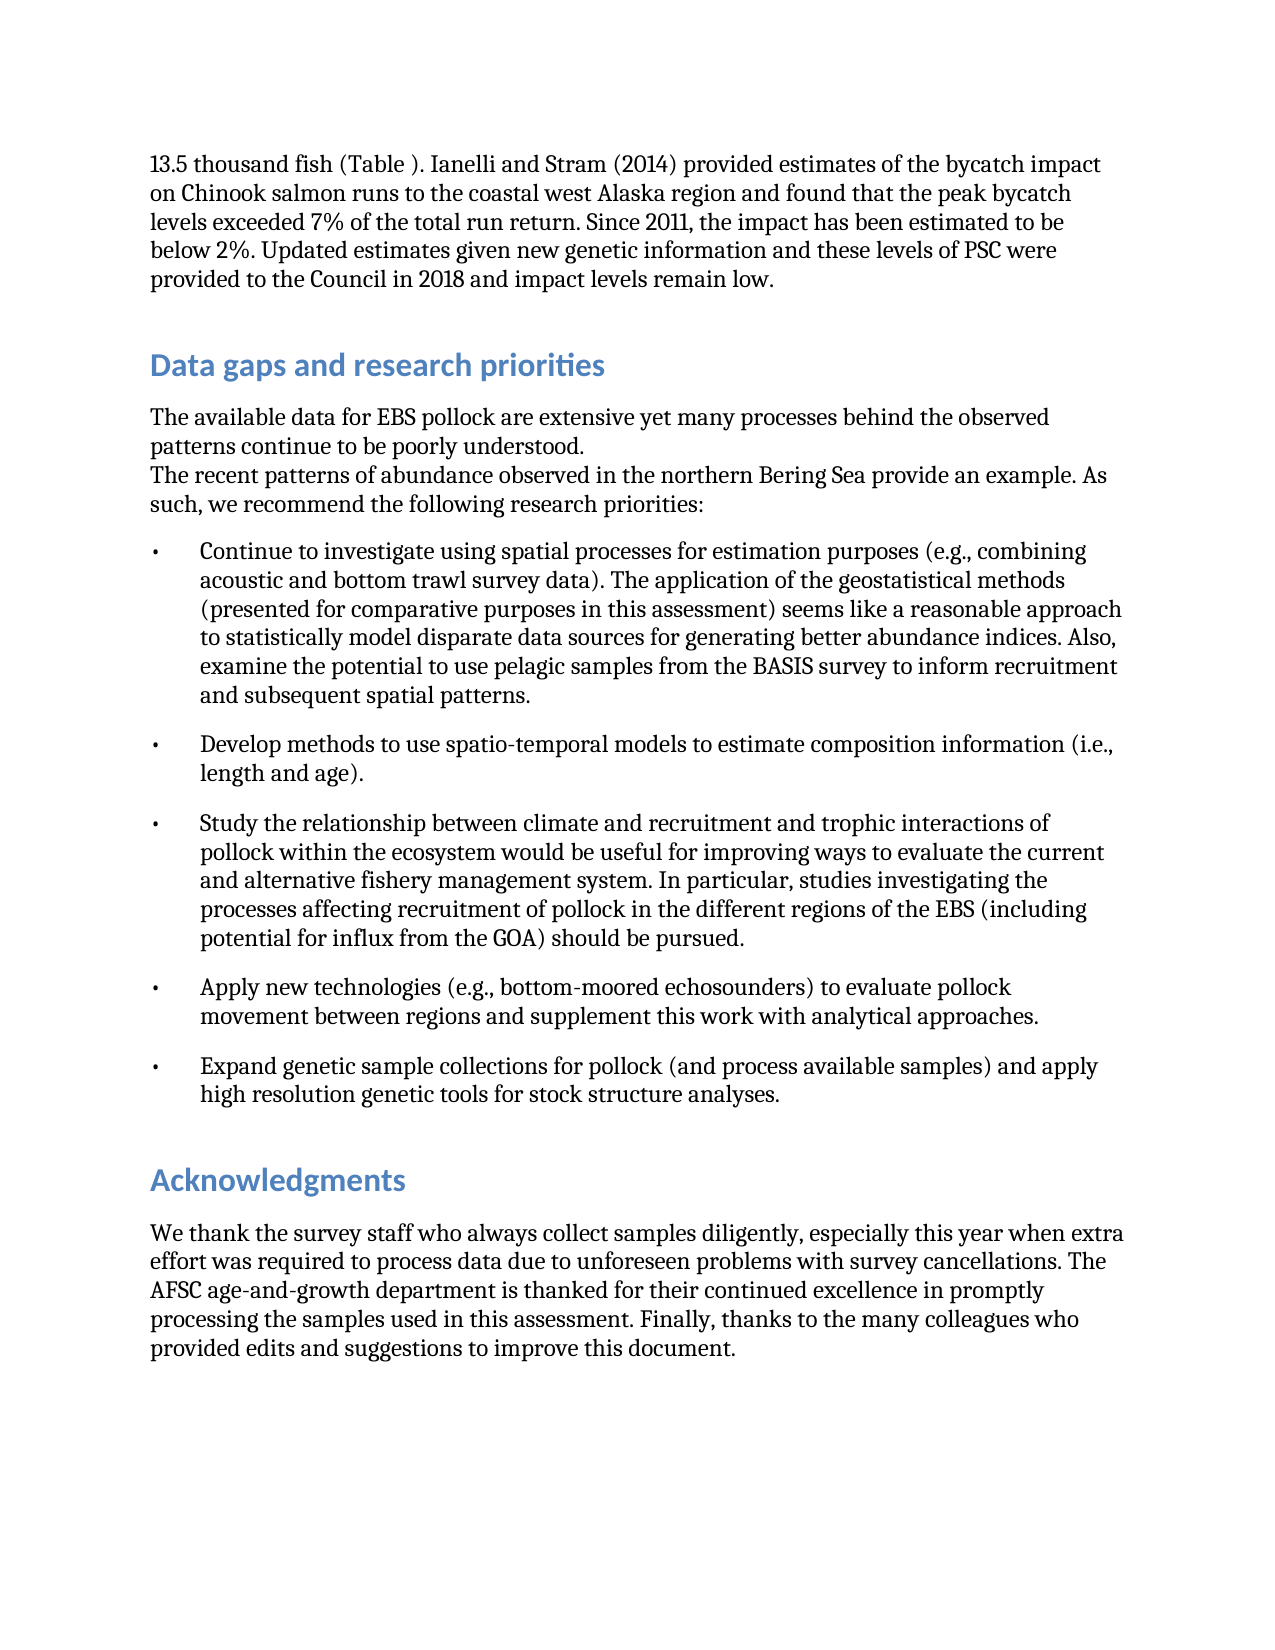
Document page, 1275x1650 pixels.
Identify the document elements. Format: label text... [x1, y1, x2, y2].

subtitle Data gaps and research priorities [150, 344, 1125, 384]
text The available data for EBS pollock are extensive yet many processes behind the observed patterns continue to be poorly understood. The recent patterns of abundance observed in the northern Bering Sea provide an example. As such, we recommend the following research priorities: [150, 403, 1125, 518]
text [150, 150, 1125, 294]
list Apply new technologies (e.g., bottom-moored echosounders) to evaluate pollock movement between regions and supplement this work with analytical approaches. [150, 973, 1125, 1031]
list Develop methods to use spatio-temporal models to estimate composition information (i.e., length and age). [150, 730, 1125, 788]
text We thank the survey staff who always collect samples diligently, especially this year when extra effort was required to process data due to unforeseen problems with survey cancellations. The AFSC age-and-growth department is thanked for their continued excellence in promptly processing the samples used in this assessment. Finally, thanks to the many colleagues who provided edits and suggestions to improve this document. [150, 1218, 1125, 1362]
list Continue to investigate using spatial processes for estimation purposes (e.g., combining acoustic and bottom trawl survey data). The application of the geostatistical methods (presented for comparative purposes in this assessment) seems like a reasonable approach to statistically model disparate data sources for generating better abundance indices. Also, examine the potential to use pelagic samples from the BASIS survey to inform recruitment and subsequent spatial patterns. [150, 537, 1125, 709]
list Study the relationship between climate and recruitment and trophic interactions of pollock within the ecosystem would be useful for improving ways to evaluate the current and alternative fishery management system. In particular, studies investigating the processes affecting recruitment of pollock in the different regions of the EBS (including potential for influx from the GOA) should be pursued. [150, 809, 1125, 952]
subtitle Acknowledgments [150, 1159, 1125, 1200]
list Expand genetic sample collections for pollock (and process available samples) and apply high resolution genetic tools for stock structure analyses. [150, 1052, 1125, 1109]
